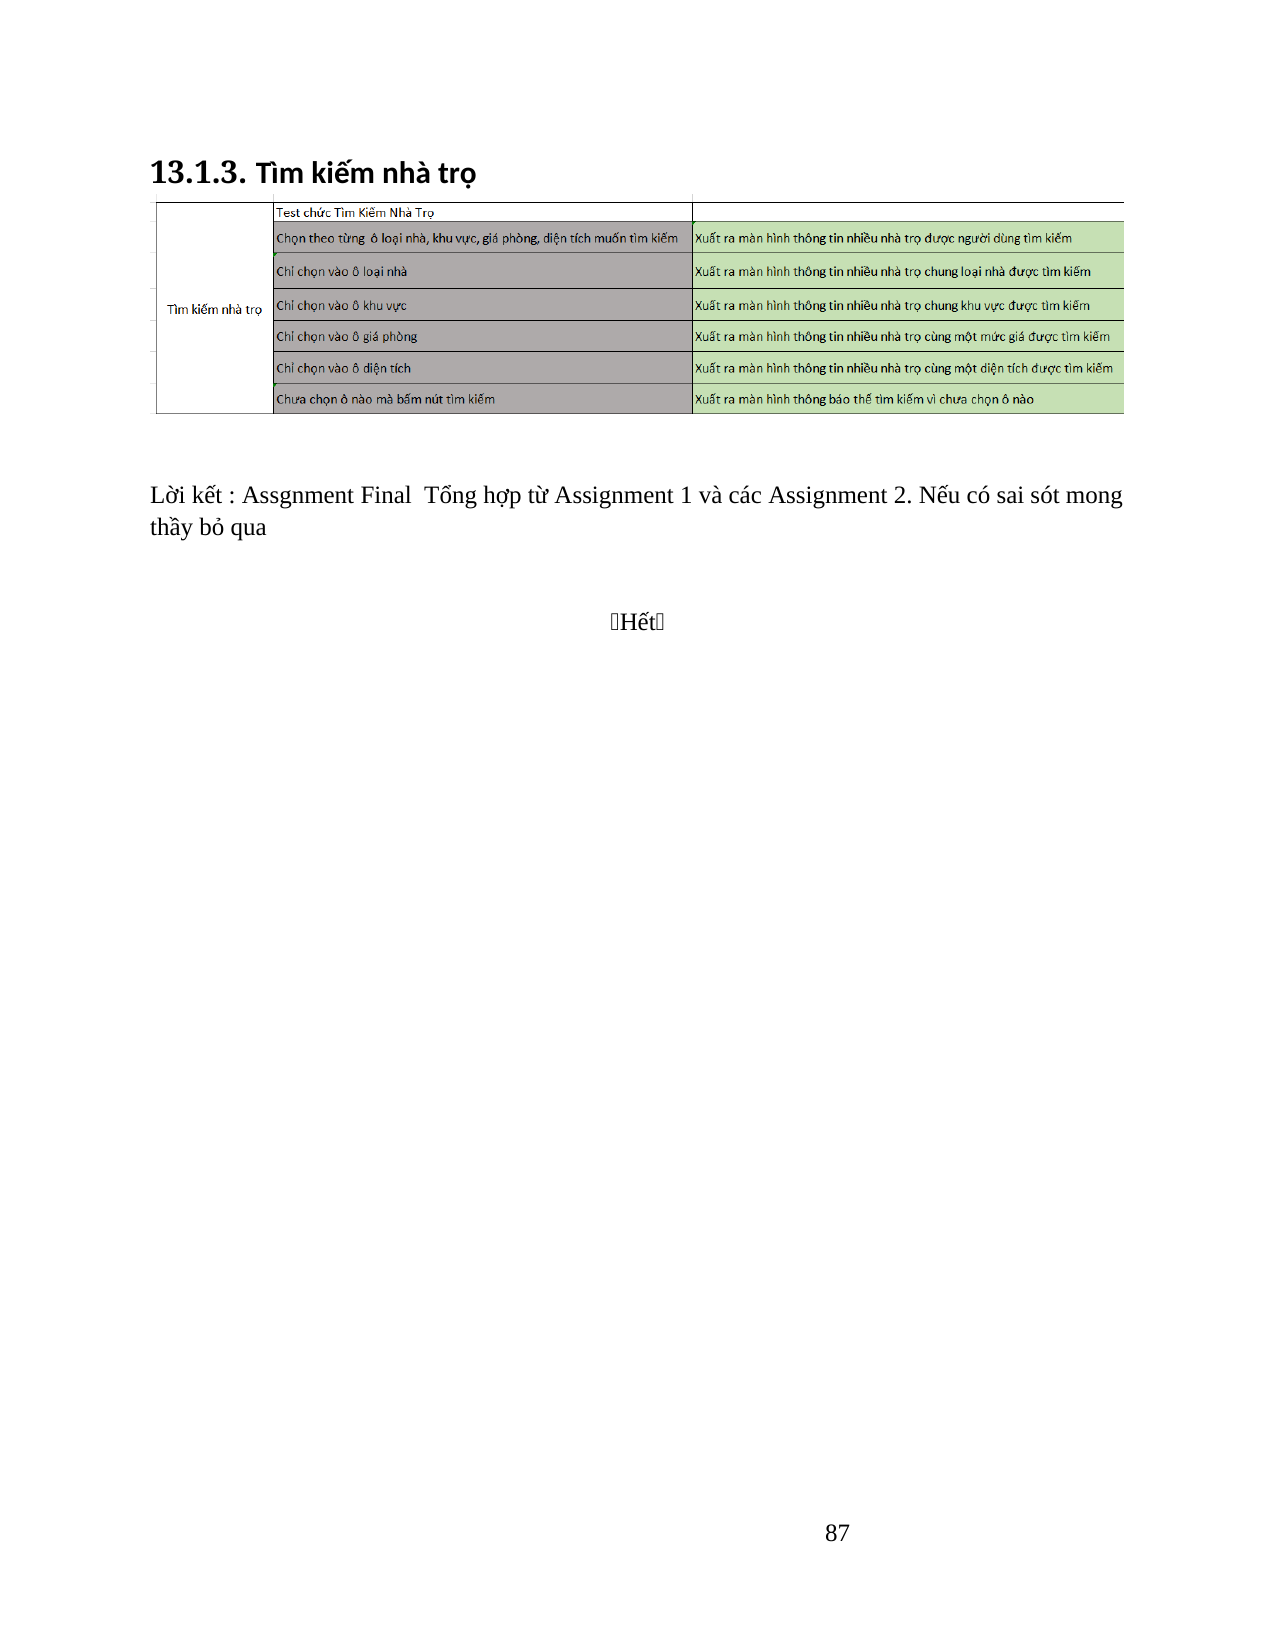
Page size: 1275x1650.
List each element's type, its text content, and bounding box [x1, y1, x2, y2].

subtitle Tìm kiếm nhà trọ [150, 150, 1125, 193]
picture [150, 194, 1124, 414]
text Lời kết : Assgnment Final Tổng hợp từ Assignment 1 và các Assignment 2. Nếu có sai sót mong thầy bỏ qua [150, 481, 1125, 540]
text Hết [150, 607, 1125, 636]
